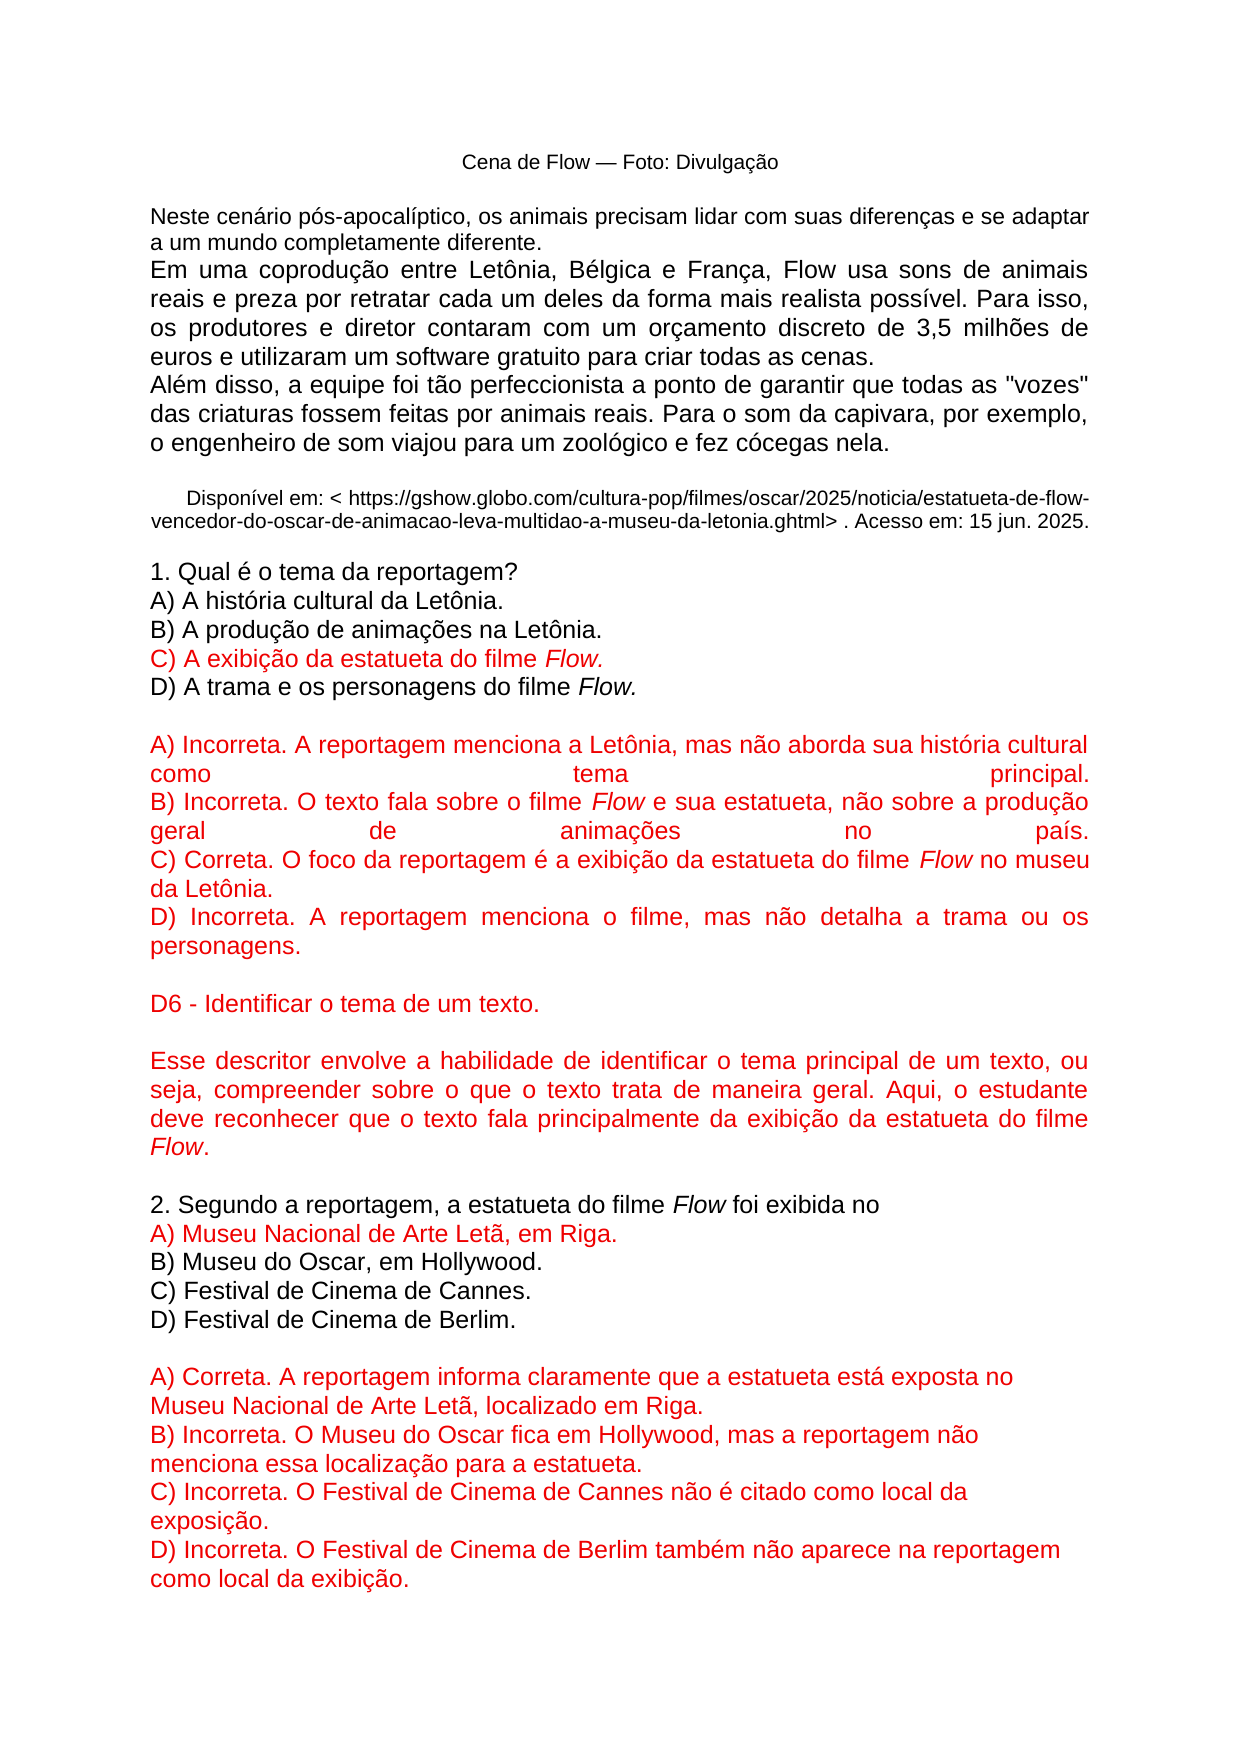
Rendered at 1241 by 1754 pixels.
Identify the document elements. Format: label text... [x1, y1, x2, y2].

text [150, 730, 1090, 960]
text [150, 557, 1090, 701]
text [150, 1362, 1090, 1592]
text Neste cenário pós-apocalíptico, os animais precisam lidar com suas diferenças e se adaptar a um mundo completamente diferente. [150, 203, 1090, 255]
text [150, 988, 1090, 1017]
text Em uma coprodução entre Letônia, Bélgica e França, Flow usa sons de animais reais e preza por retratar cada um deles da forma mais realista possível. Para isso, os produtores e diretor contaram com um orçamento discreto de 3,5 milhões de euros e utilizaram um software gratuito para criar todas as cenas. [150, 255, 1090, 370]
text Além disso, a equipe foi tão perfeccionista a ponto de garantir que todas as "vozes" das criaturas fossem feitas por animais reais. Para o som da capivara, por exemplo, o engenheiro de som viajou para um zoológico e fez cócegas nela. [150, 370, 1090, 457]
text Disponível em: < https://gshow.globo.com/cultura-pop/filmes/oscar/2025/noticia/estatueta-de-flow-vencedor-do-oscar-de-animacao-leva-multidao-a-museu-da-letonia.ghtml> . Acesso em: 15 jun. 2025. [150, 485, 1090, 533]
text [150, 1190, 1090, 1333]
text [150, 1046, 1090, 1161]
text Cena de Flow — Foto: Divulgação [150, 150, 1090, 174]
